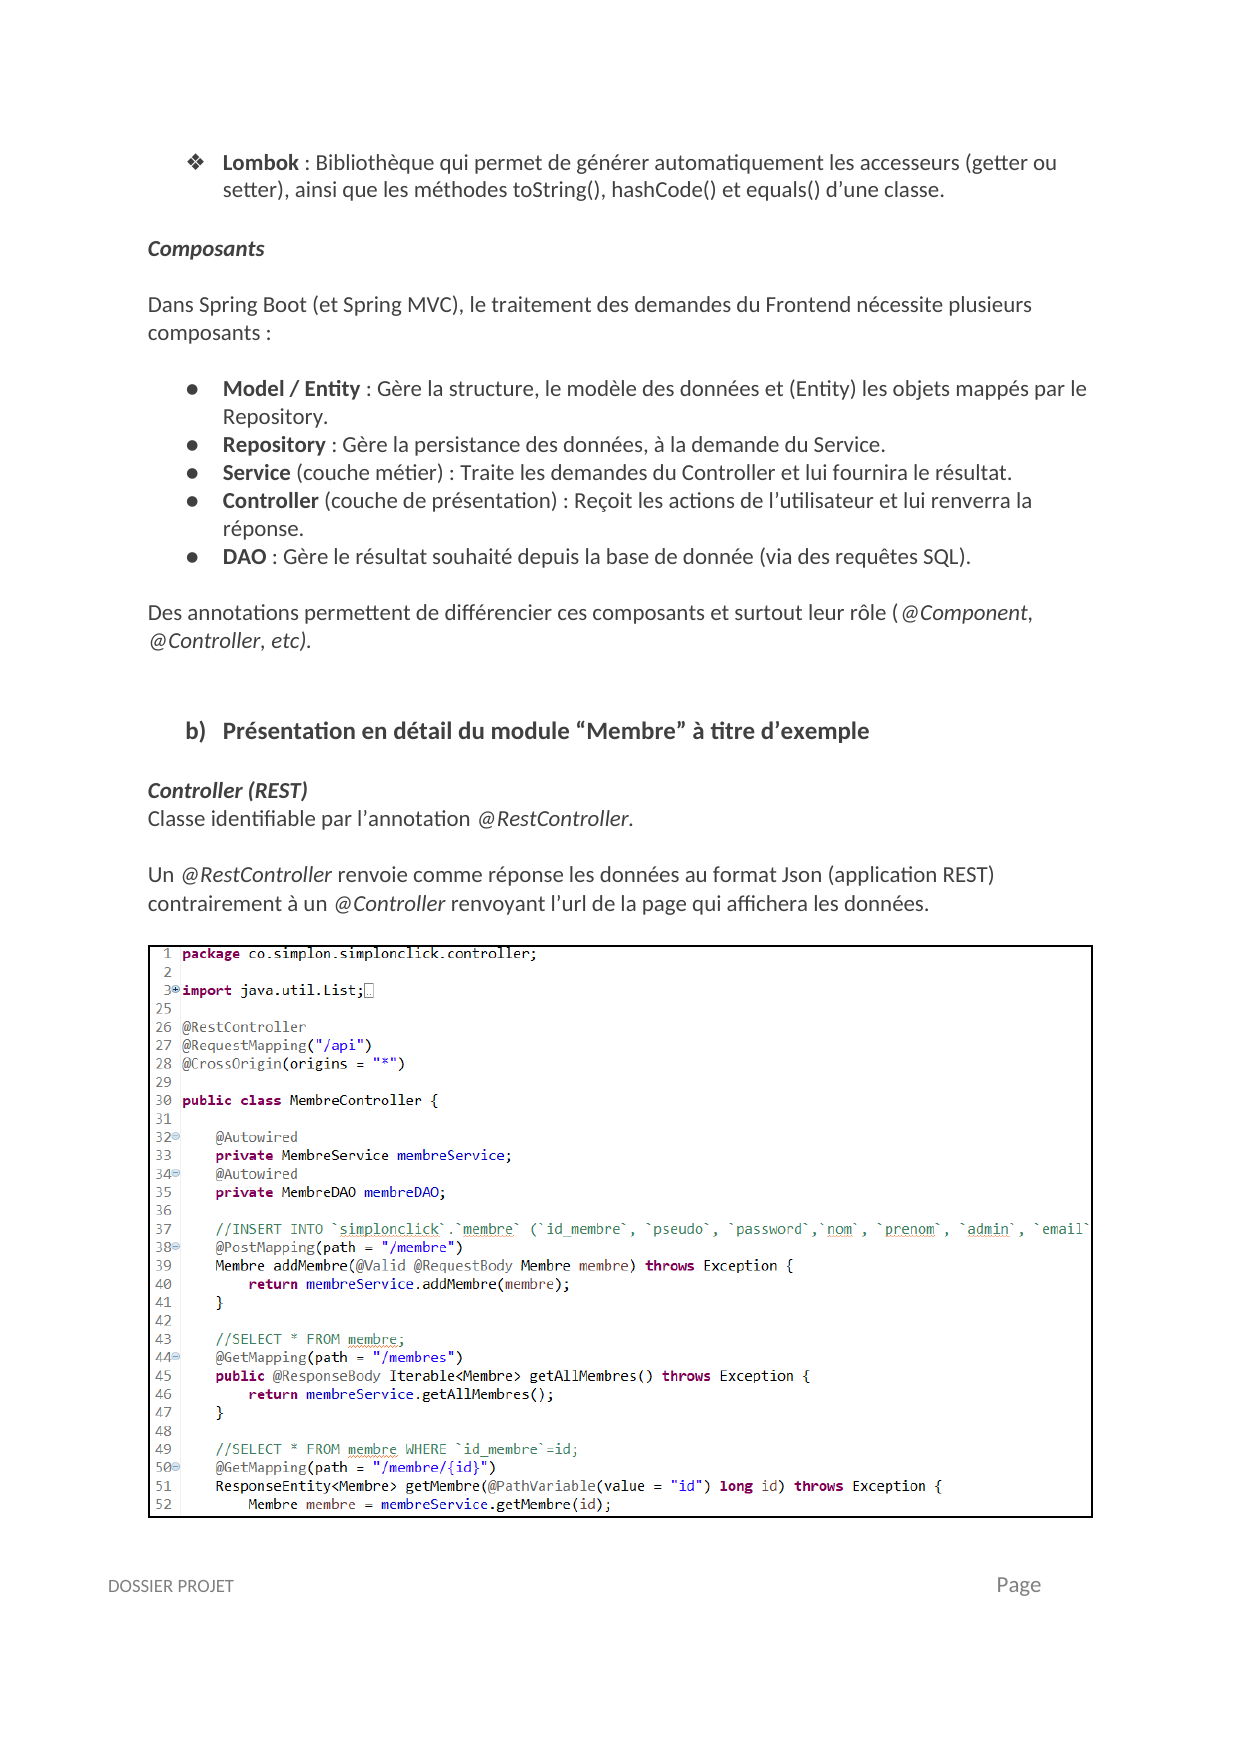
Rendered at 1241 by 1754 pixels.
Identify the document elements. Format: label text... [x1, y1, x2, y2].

text Composants [148, 234, 1093, 262]
text Un @RestController renvoie comme réponse les données au format Json (application REST) contrairement à un @Controller renvoyant l’url de la page qui affichera les données. [148, 861, 1093, 917]
text Dans Spring Boot (et Spring MVC), le traitement des demandes du Frontend nécessite plusieurs composants : [148, 290, 1093, 346]
list Repository : Gère la persistance des données, à la demande du Service. [185, 430, 1093, 458]
text Classe identifiable par l’annotation @RestController. [148, 804, 1093, 833]
text Controller (REST) [148, 777, 1093, 804]
list Présentation en détail du module “Membre” à titre d’exemple [185, 716, 1093, 746]
list Service (couche métier) : Traite les demandes du Controller et lui fournira le résultat. [185, 458, 1093, 486]
list Controller (couche de présentation) : Reçoit les actions de l’utilisateur et lui renverra la réponse. [185, 486, 1093, 542]
text Des annotations permettent de différencier ces composants et surtout leur rôle (@Component, @Controller, etc). [148, 598, 1093, 654]
list Model / Entity : Gère la structure, le modèle des données et (Entity) les objets mappés par le Repository. [185, 374, 1093, 430]
list DAO : Gère le résultat souhaité depuis la base de donnée (via des requêtes SQL). [185, 542, 1093, 570]
list Lombok : Bibliothèque qui permet de générer automatiquement les accesseurs (getter ou setter), ainsi que les méthodes toString(), hashCode() et equals() d’une classe. [185, 148, 1093, 204]
picture [150, 947, 1091, 1516]
